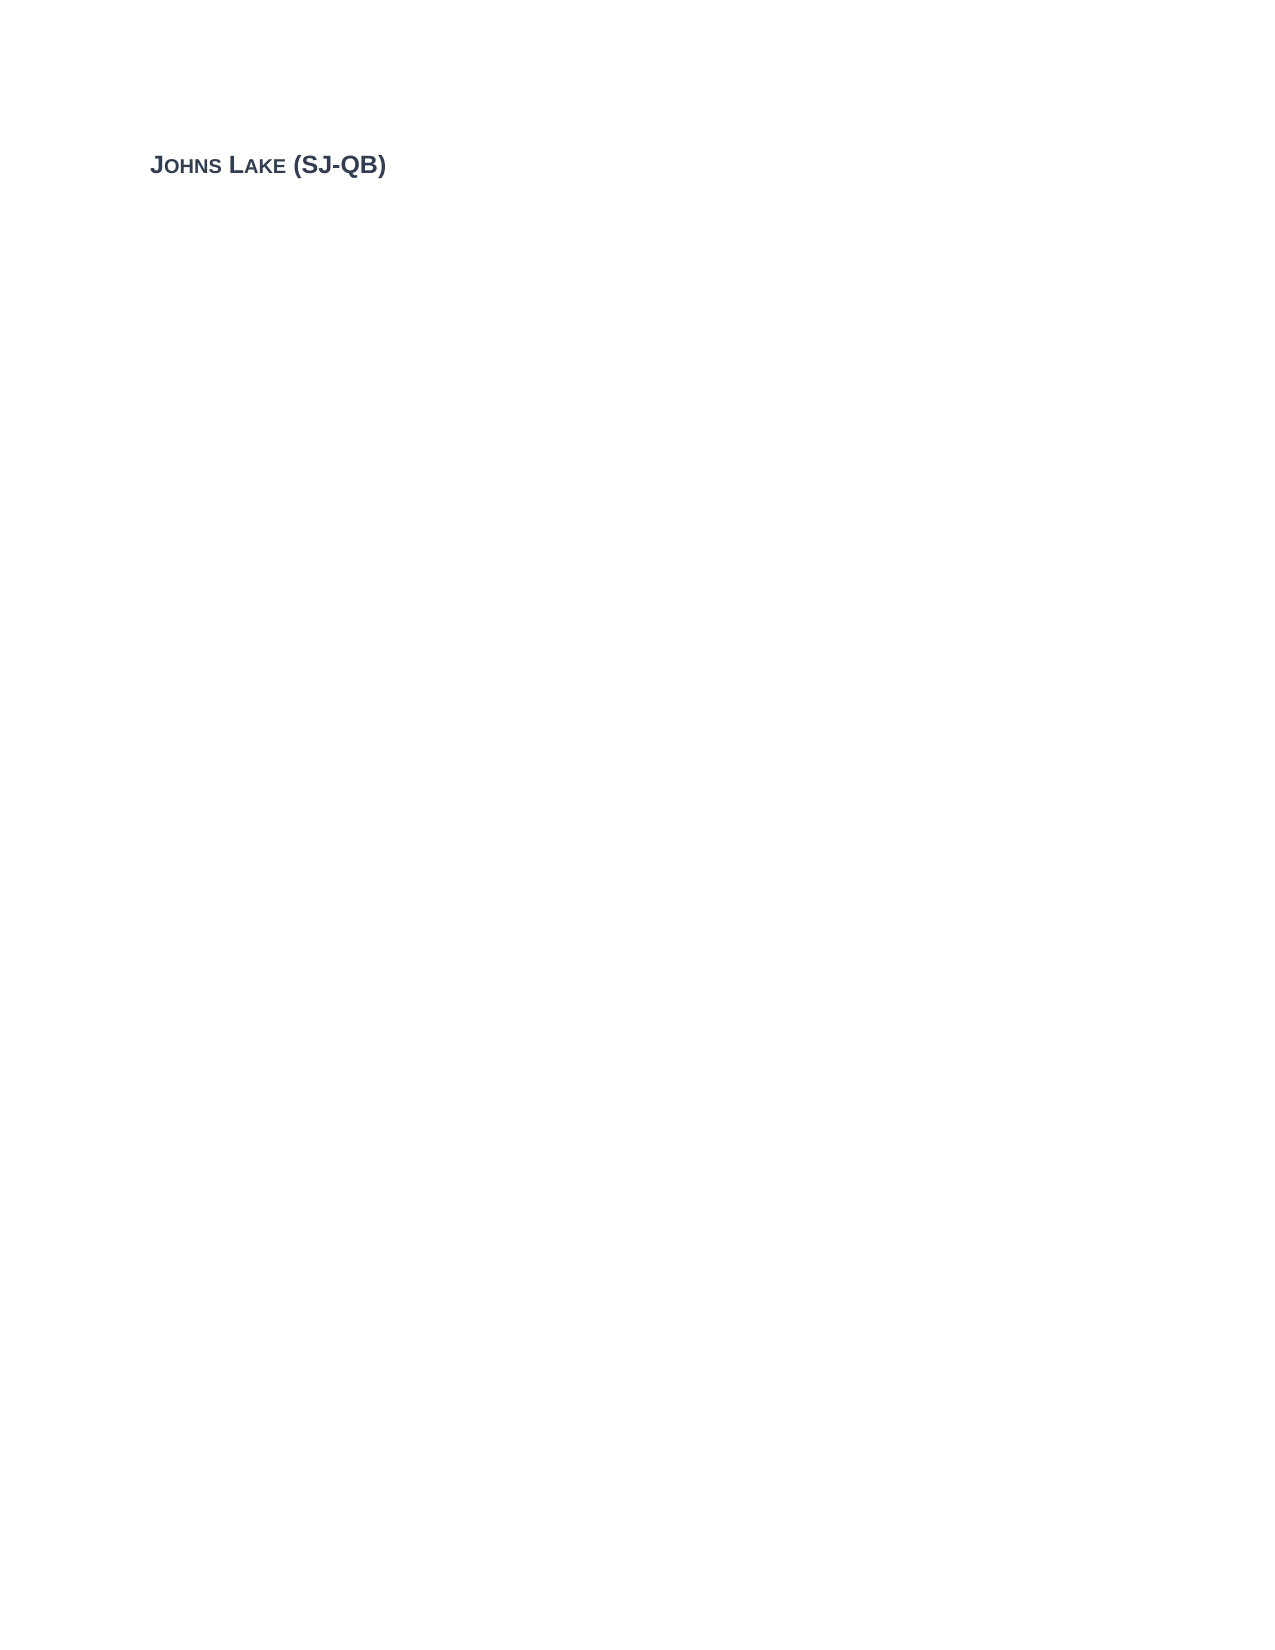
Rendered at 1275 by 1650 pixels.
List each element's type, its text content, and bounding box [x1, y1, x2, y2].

subtitle Johns Lake (SJ-QB) [150, 150, 1125, 179]
